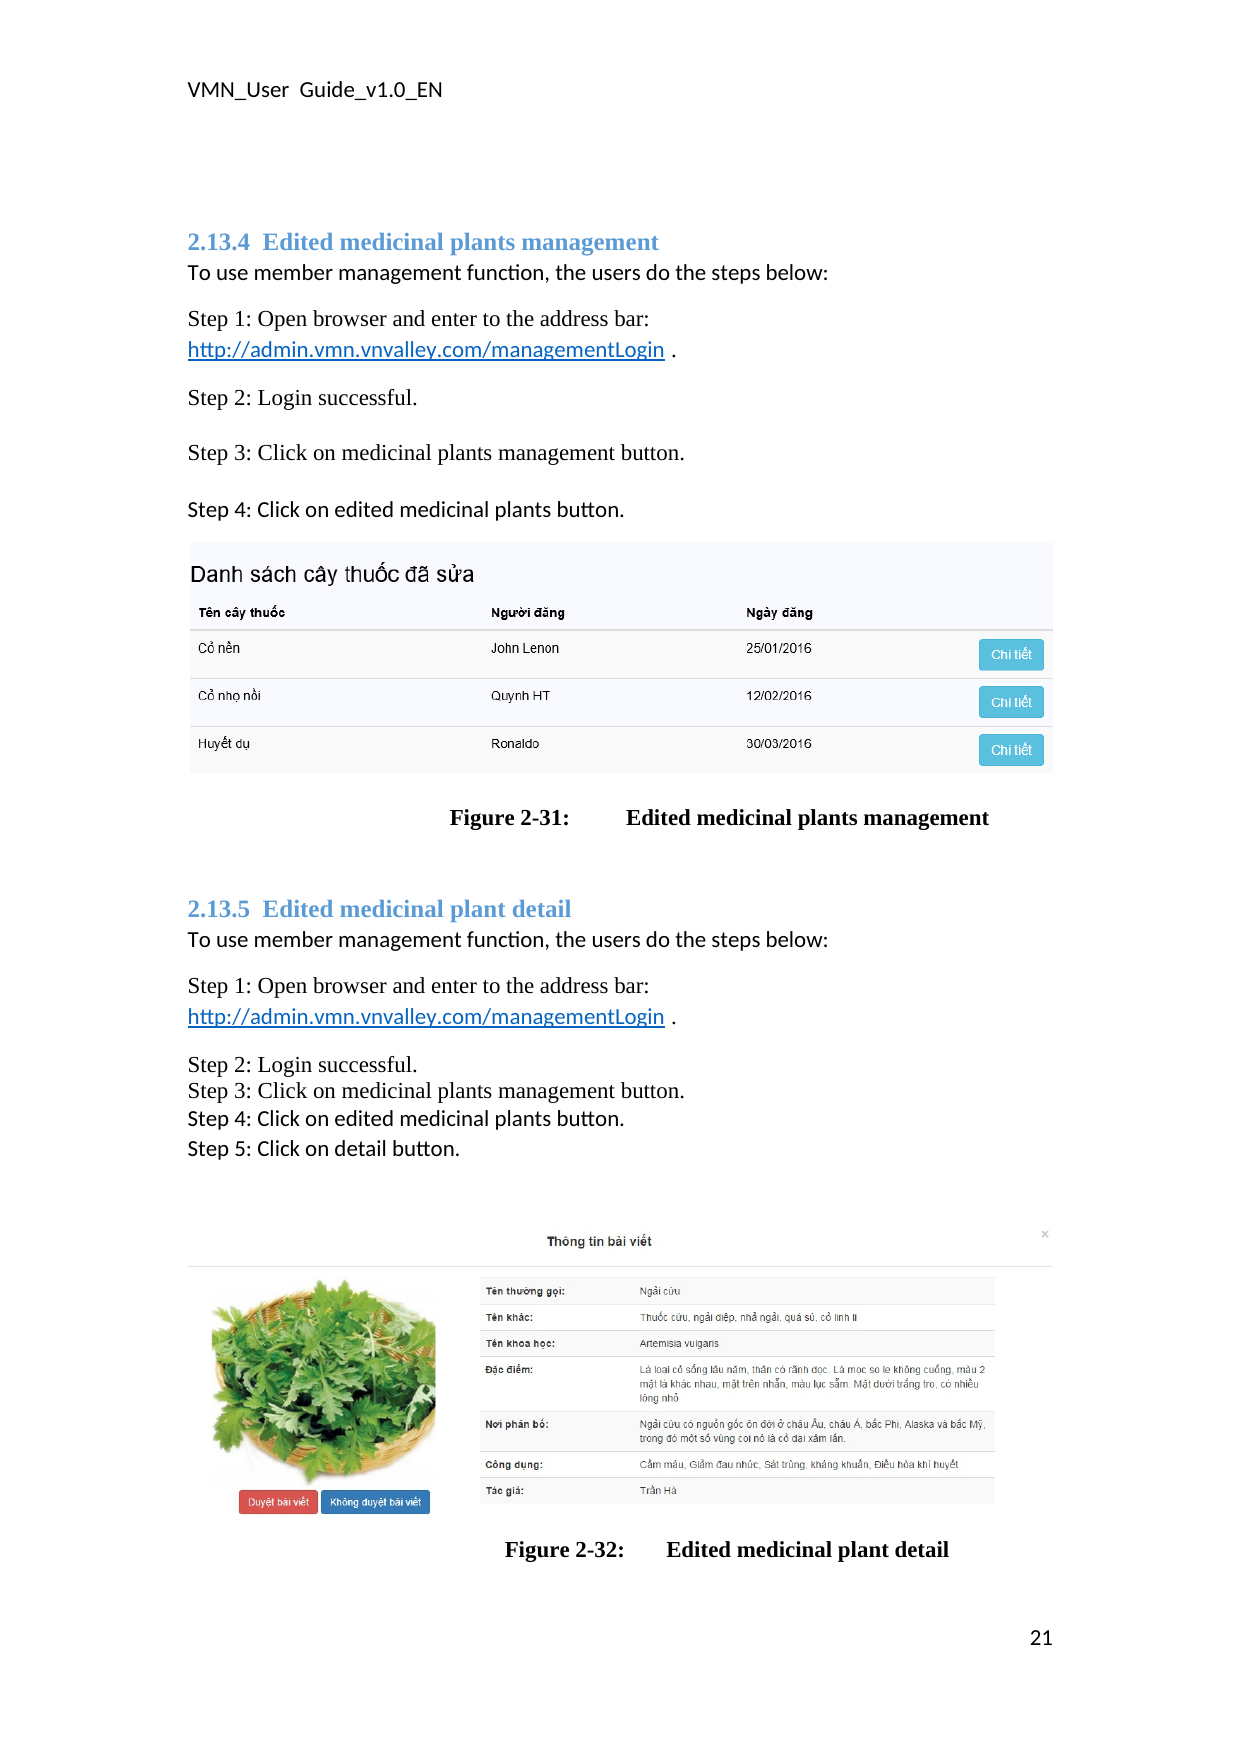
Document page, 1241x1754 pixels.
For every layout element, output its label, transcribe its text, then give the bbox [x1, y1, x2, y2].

text Step 2: Login successful. [187, 1051, 1053, 1077]
text To use member management function, the users do the steps below: [187, 258, 1053, 286]
text Step 3: Click on medicinal plants management button. [187, 1077, 1053, 1104]
text Edited medicinal plants management [386, 804, 1053, 831]
text Step 3: Click on medicinal plants management button. [187, 438, 1053, 465]
picture [187, 1227, 1053, 1518]
text Step 1: Open browser and enter to the address bar: http://admin.vmn.vnvalley.com/managementLogin . [187, 972, 1053, 1030]
picture [187, 542, 1053, 786]
subtitle Edited medicinal plants management [187, 227, 1053, 256]
text Step 2: Login successful. [187, 384, 1053, 438]
text Step 1: Open browser and enter to the address bar: http://admin.vmn.vnvalley.com/managementLogin . [187, 305, 1053, 363]
text To use member management function, the users do the steps below: [187, 925, 1053, 953]
text Edited medicinal plant detail [401, 1536, 1053, 1563]
text Step 4: Click on edited medicinal plants button. [187, 465, 1053, 523]
text Step 4: Click on edited medicinal plants button. Step 5: Click on detail button. [187, 1104, 1053, 1162]
subtitle Edited medicinal plant detail [187, 894, 1053, 922]
